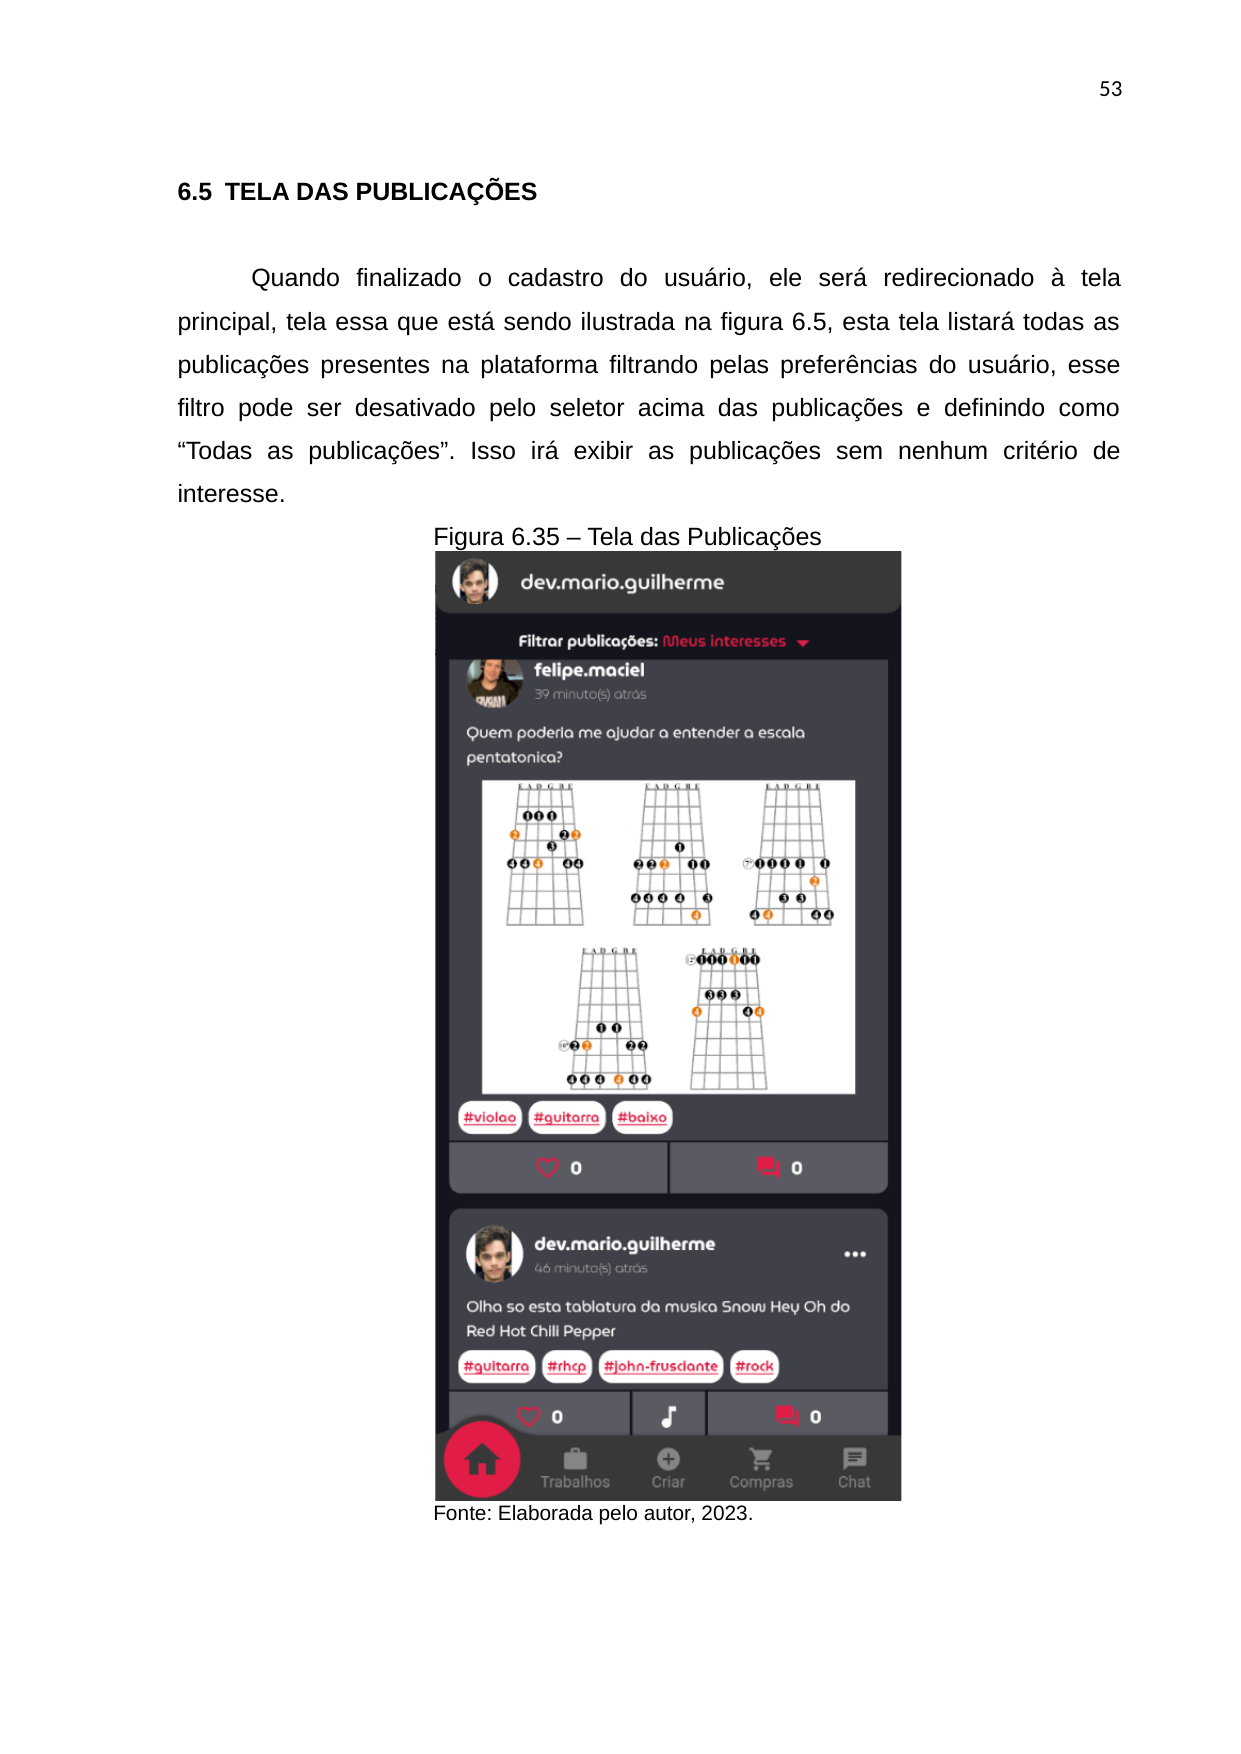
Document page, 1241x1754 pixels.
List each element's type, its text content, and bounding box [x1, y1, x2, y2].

text Quando finalizado o cadastro do usuário, ele será redirecionado à tela principal, tela essa que está sendo ilustrada na figura 6.5, esta tela listará todas as publicações presentes na plataforma filtrando pelas preferências do usuário, esse filtro pode ser desativado pelo seletor acima das publicações e definindo como “Todas as publicações”. Isso irá exibir as publicações sem nenhum critério de interesse. [177, 263, 1122, 508]
subtitle TELA DAS PUBLICAÇÕES [177, 177, 1122, 206]
text Fonte: Elaborada pelo autor, 2023. [398, 1501, 1122, 1525]
picture [435, 551, 902, 1501]
